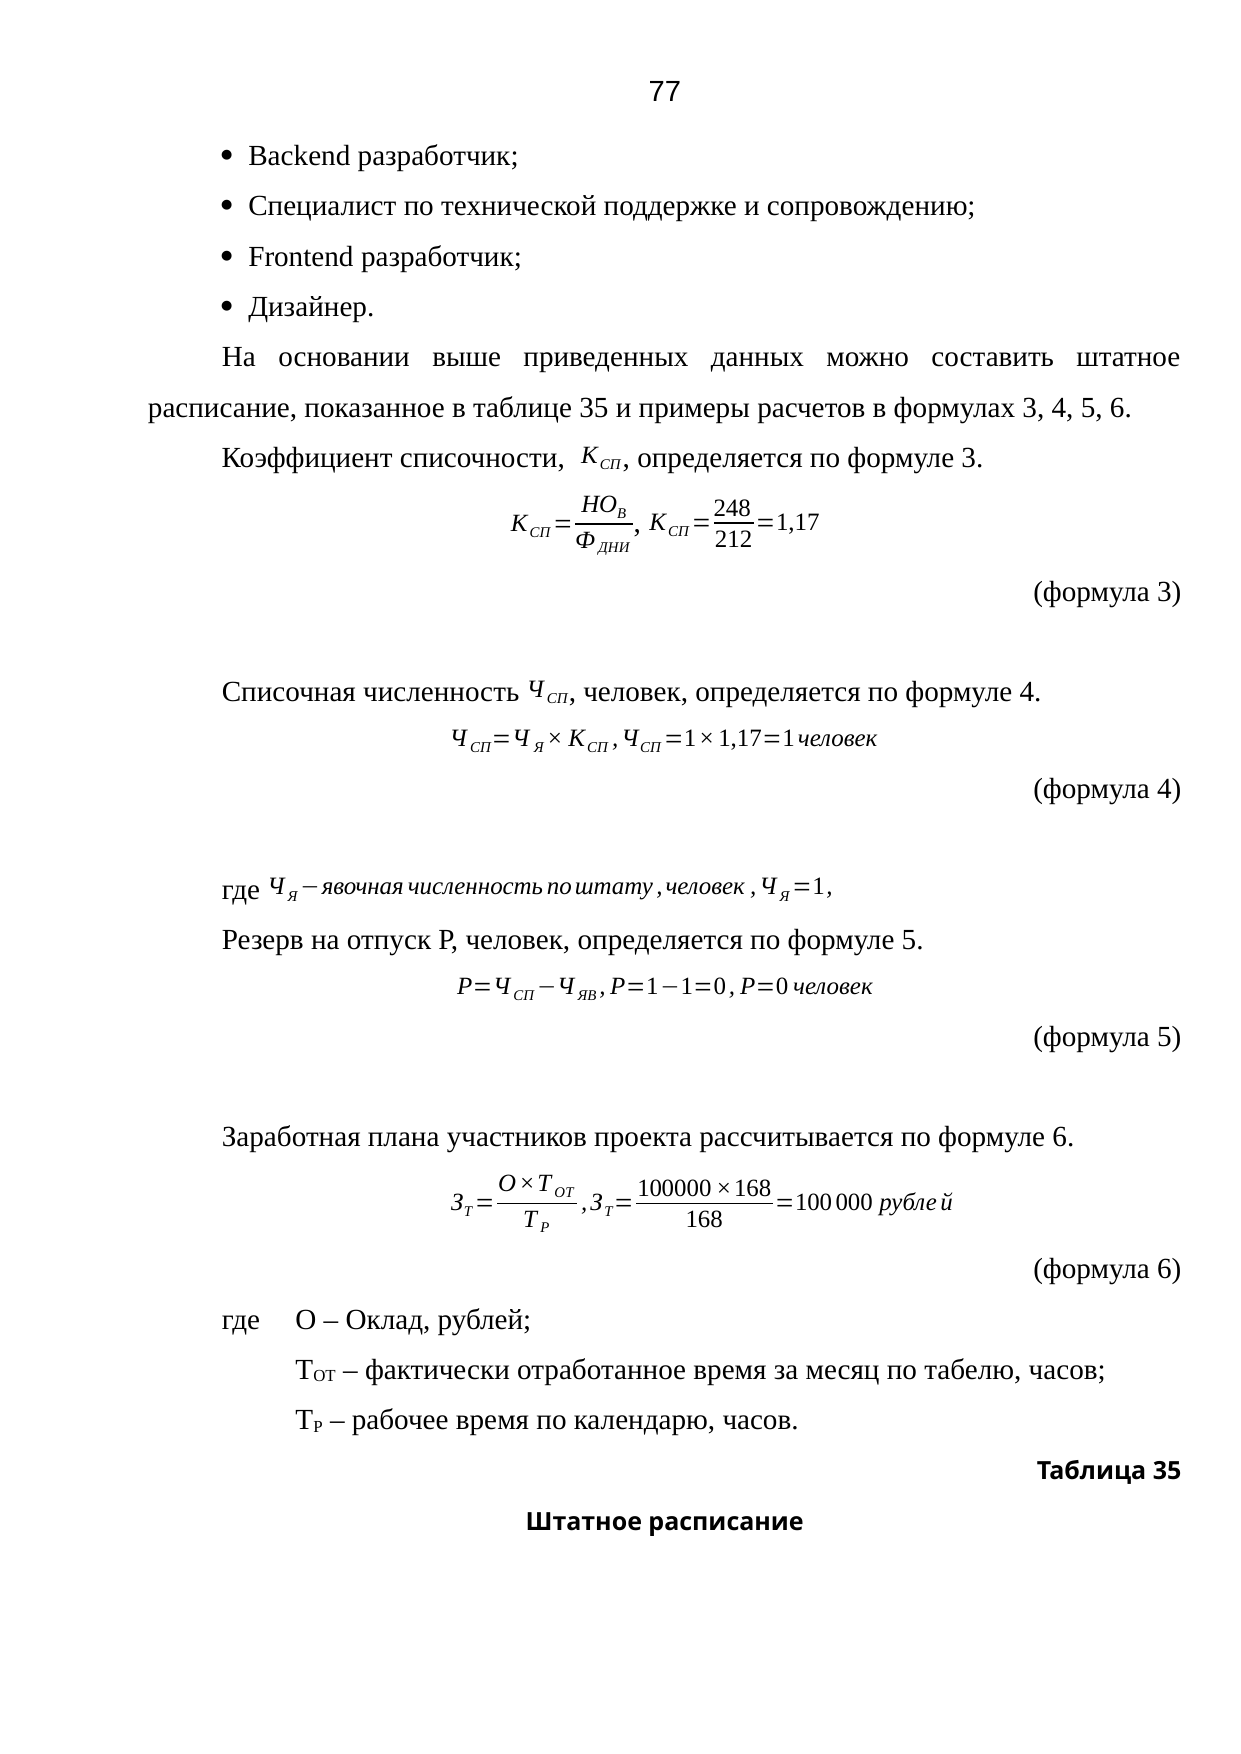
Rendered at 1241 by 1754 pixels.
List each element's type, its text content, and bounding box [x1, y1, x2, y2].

list Специалист по технической поддержке и сопровождению; [148, 188, 1181, 222]
text Штатное расписание [148, 1504, 1181, 1538]
text где О – Оклад, рублей; [148, 1302, 1181, 1335]
text На основании выше приведенных данных можно составить штатное расписание, показанное в таблице 35 и примеры расчетов в формулах 3, 4, 5, 6. [148, 339, 1181, 423]
text (формула 4) [148, 771, 1181, 805]
list Backend разработчик; [148, 138, 1181, 172]
text Заработная плана участников проекта рассчитывается по формуле 6. [148, 1119, 1181, 1153]
text (формула 6) [148, 1251, 1181, 1285]
list Frontend разработчик; [148, 239, 1181, 272]
text Списочная численность , человек, определяется по формуле 4. [148, 674, 1181, 708]
text (формула 3) [148, 574, 1181, 607]
text (формула 5) [148, 1019, 1181, 1052]
text Таблица 35 [148, 1453, 1181, 1487]
text Коэффициент списочности, , определяется по формуле 3. [148, 440, 1181, 474]
text ТР – рабочее время по календарю, часов. [221, 1402, 1181, 1436]
text Резерв на отпуск Р, человек, определяется по формуле 5. [148, 922, 1181, 956]
text где [148, 872, 1181, 905]
text ТОТ – фактически отработанное время за месяц по табелю, часов; [221, 1352, 1181, 1386]
text , [148, 491, 1181, 557]
list Дизайнер. [148, 289, 1181, 323]
